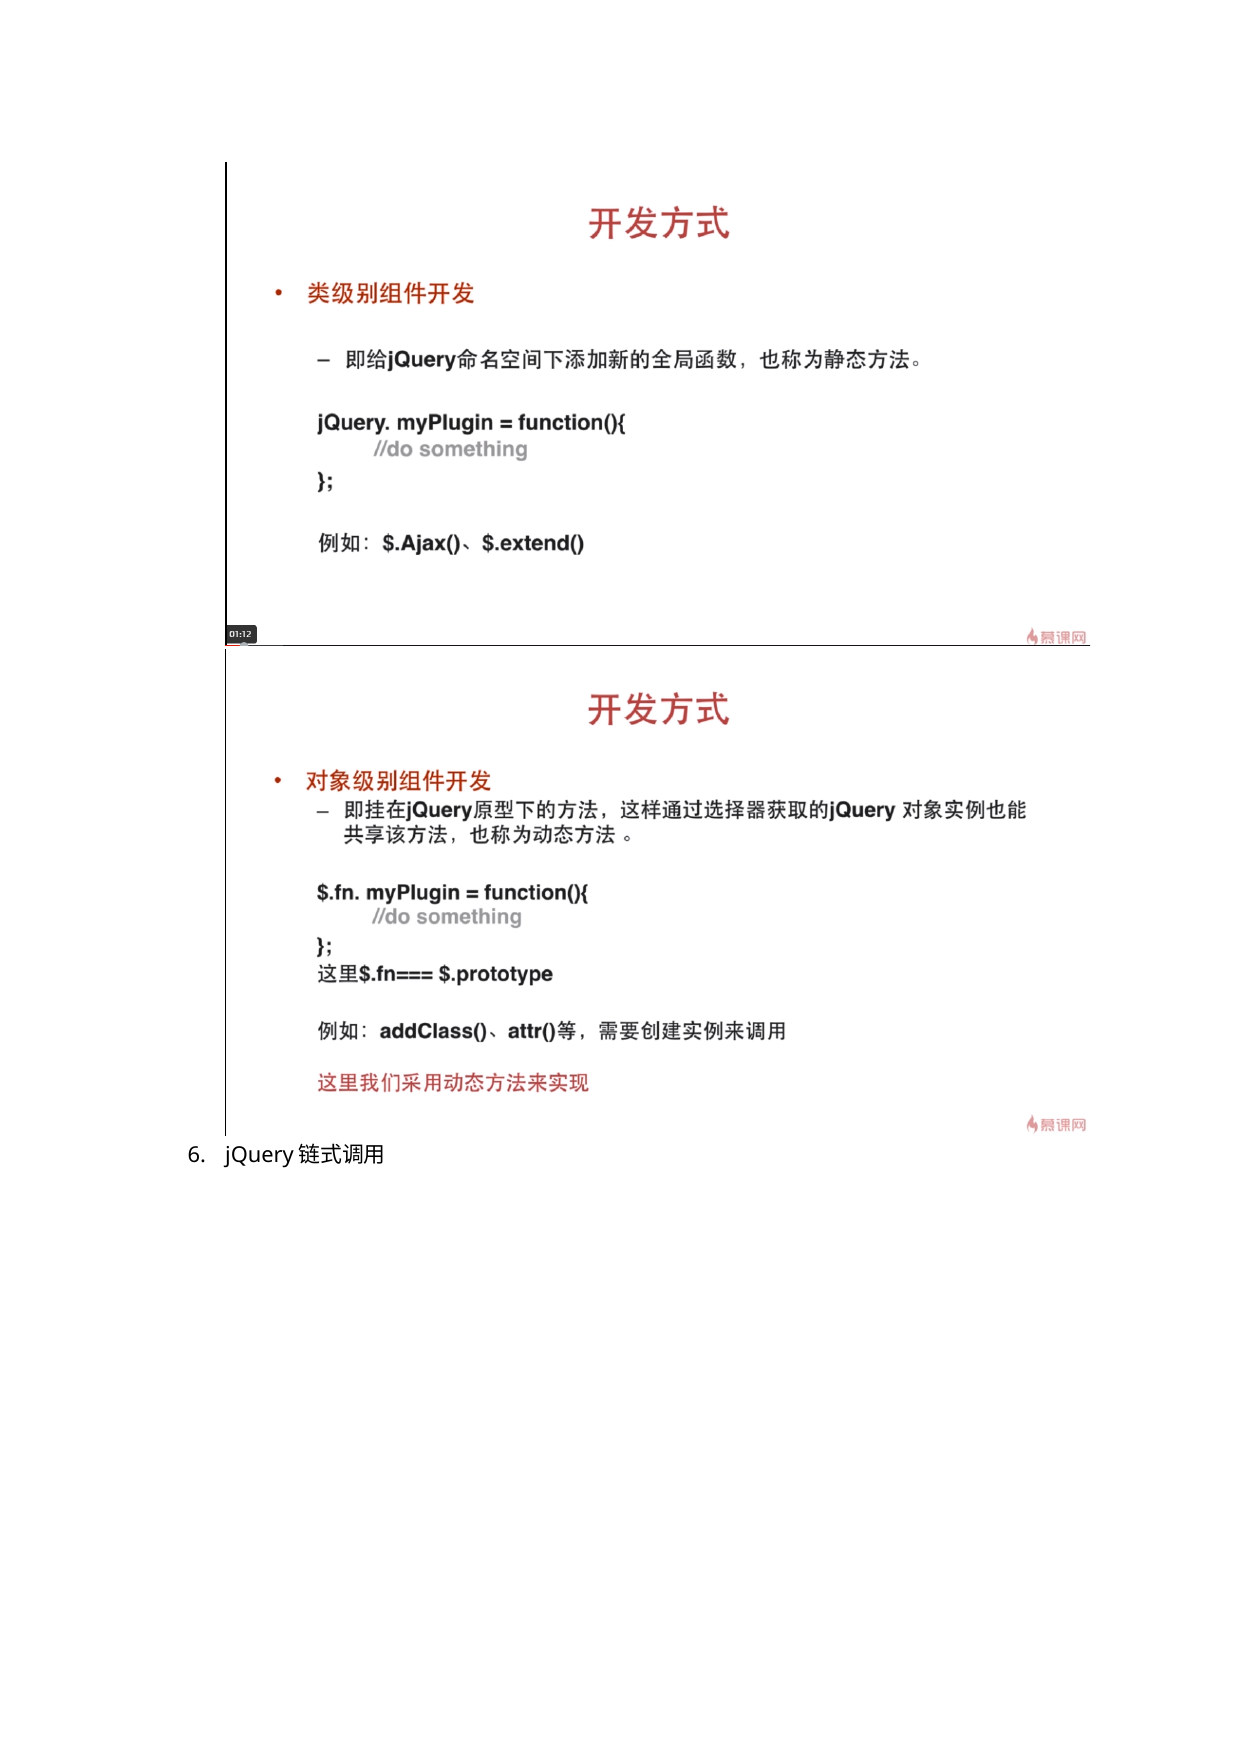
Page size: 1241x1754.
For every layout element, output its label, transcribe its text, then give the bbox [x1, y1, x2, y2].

picture [225, 649, 1091, 1136]
picture [225, 162, 1091, 646]
list jQuery链式调用 [187, 1137, 1053, 1169]
